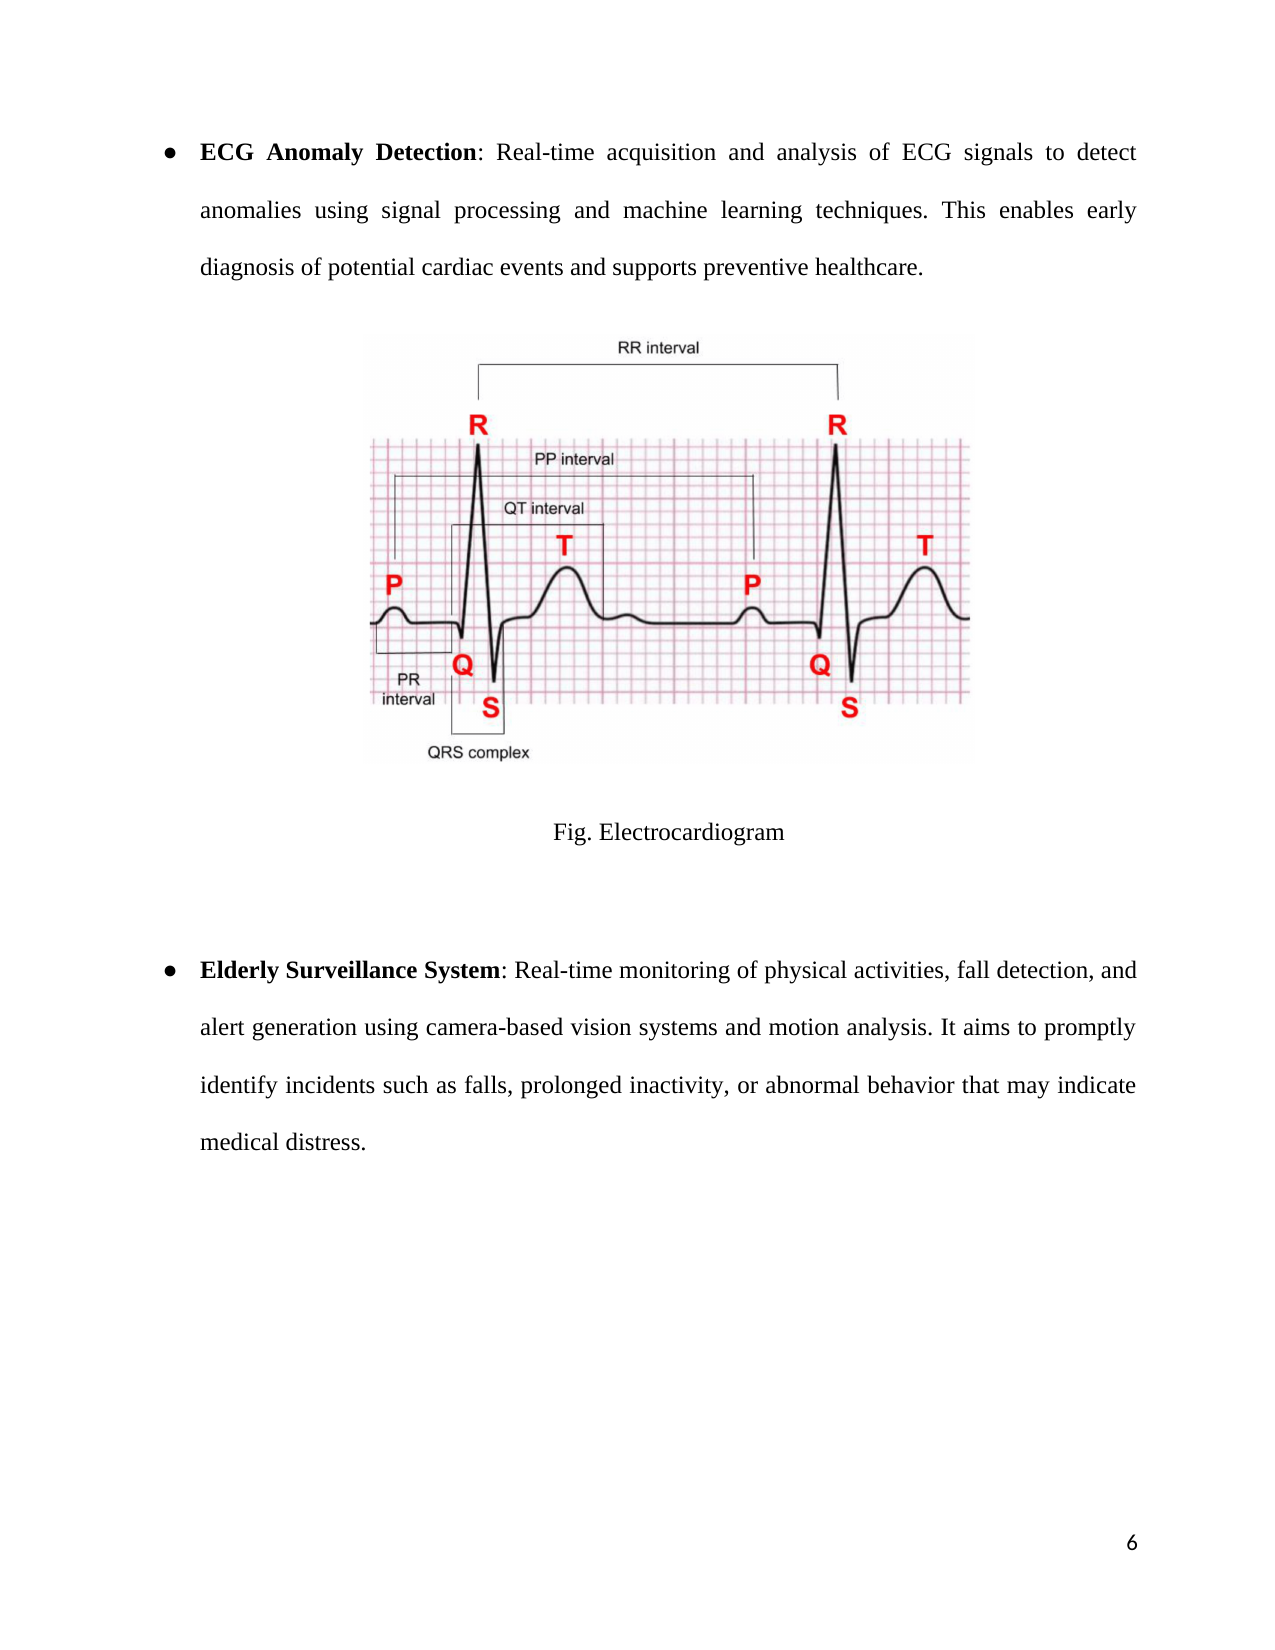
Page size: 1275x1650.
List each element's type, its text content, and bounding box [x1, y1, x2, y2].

list ECG Anomaly Detection: Real-time acquisition and analysis of ECG signals to detect anomalies using signal processing and machine learning techniques. This enables early diagnosis of potential cardiac events and supports preventive healthcare. [162, 137, 1137, 281]
text Fig. Electrocardiogram [200, 817, 1137, 902]
list Elderly Surveillance System: Real-time monitoring of physical activities, fall detection, and alert generation using camera-based vision systems and motion analysis. It aims to promptly identify incidents such as falls, prolonged inactivity, or abnormal behavior that may indicate medical distress. [162, 955, 1137, 1156]
picture [362, 334, 976, 764]
